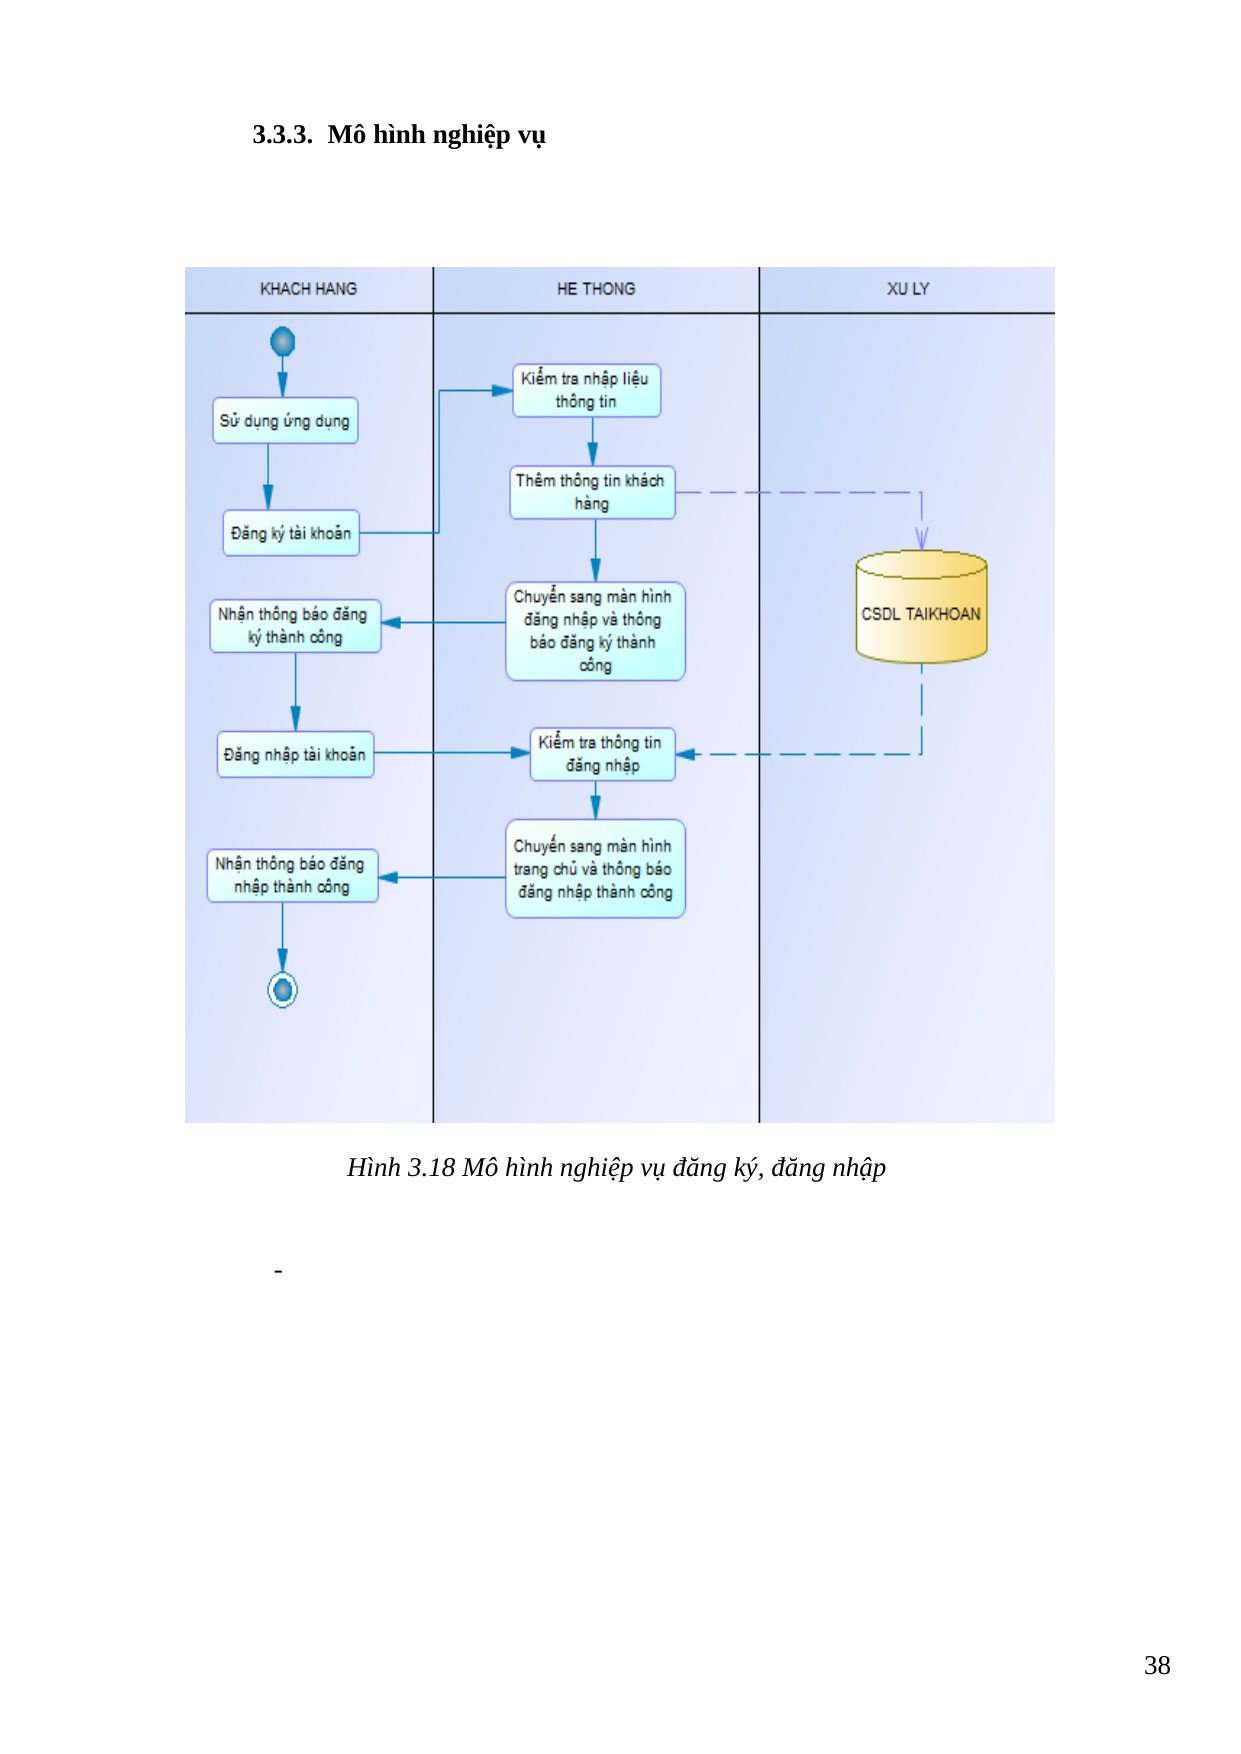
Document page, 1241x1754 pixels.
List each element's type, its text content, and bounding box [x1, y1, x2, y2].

subtitle Mô hình nghiệp vụ [252, 118, 1063, 149]
